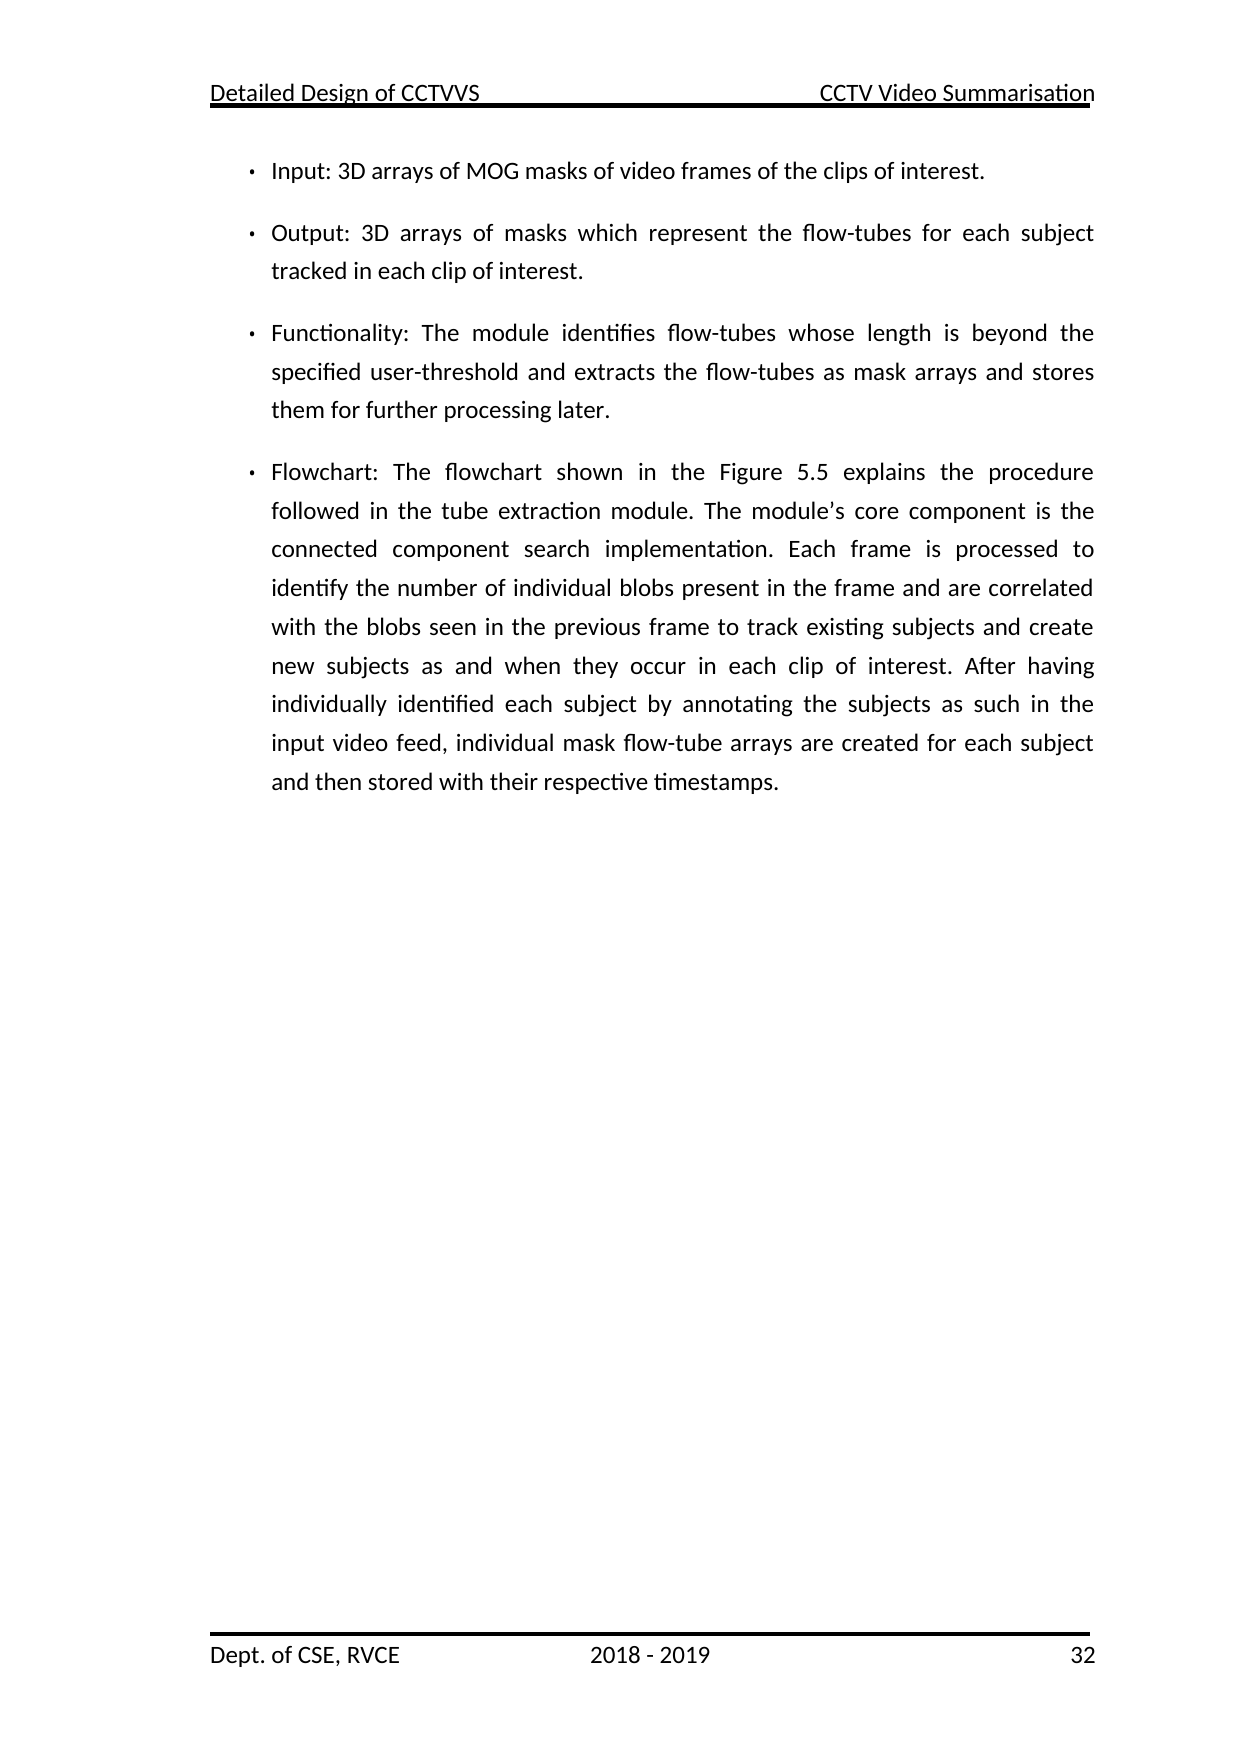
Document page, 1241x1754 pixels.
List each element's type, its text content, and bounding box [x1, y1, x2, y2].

list Functionality: The module identifies flow-tubes whose length is beyond the specified user-threshold and extracts the flow-tubes as mask arrays and stores them for further processing later. [246, 317, 1096, 425]
list Input: 3D arrays of MOG masks of video frames of the clips of interest. [246, 155, 1096, 186]
list Output: 3D arrays of masks which represent the flow-tubes for each subject tracked in each clip of interest. [246, 217, 1096, 286]
list Flowchart: The flowchart shown in the Figure 5.5 explains the procedure followed in the tube extraction module. The module’s core component is the connected component search implementation. Each frame is processed to identify the number of individual blobs present in the frame and are correlated with the blobs seen in the previous frame to track existing subjects and create new subjects as and when they occur in each clip of interest. After having individually identified each subject by annotating the subjects as such in the input video feed, individual mask flow-tube arrays are created for each subject and then stored with their respective timestamps. [246, 456, 1096, 797]
